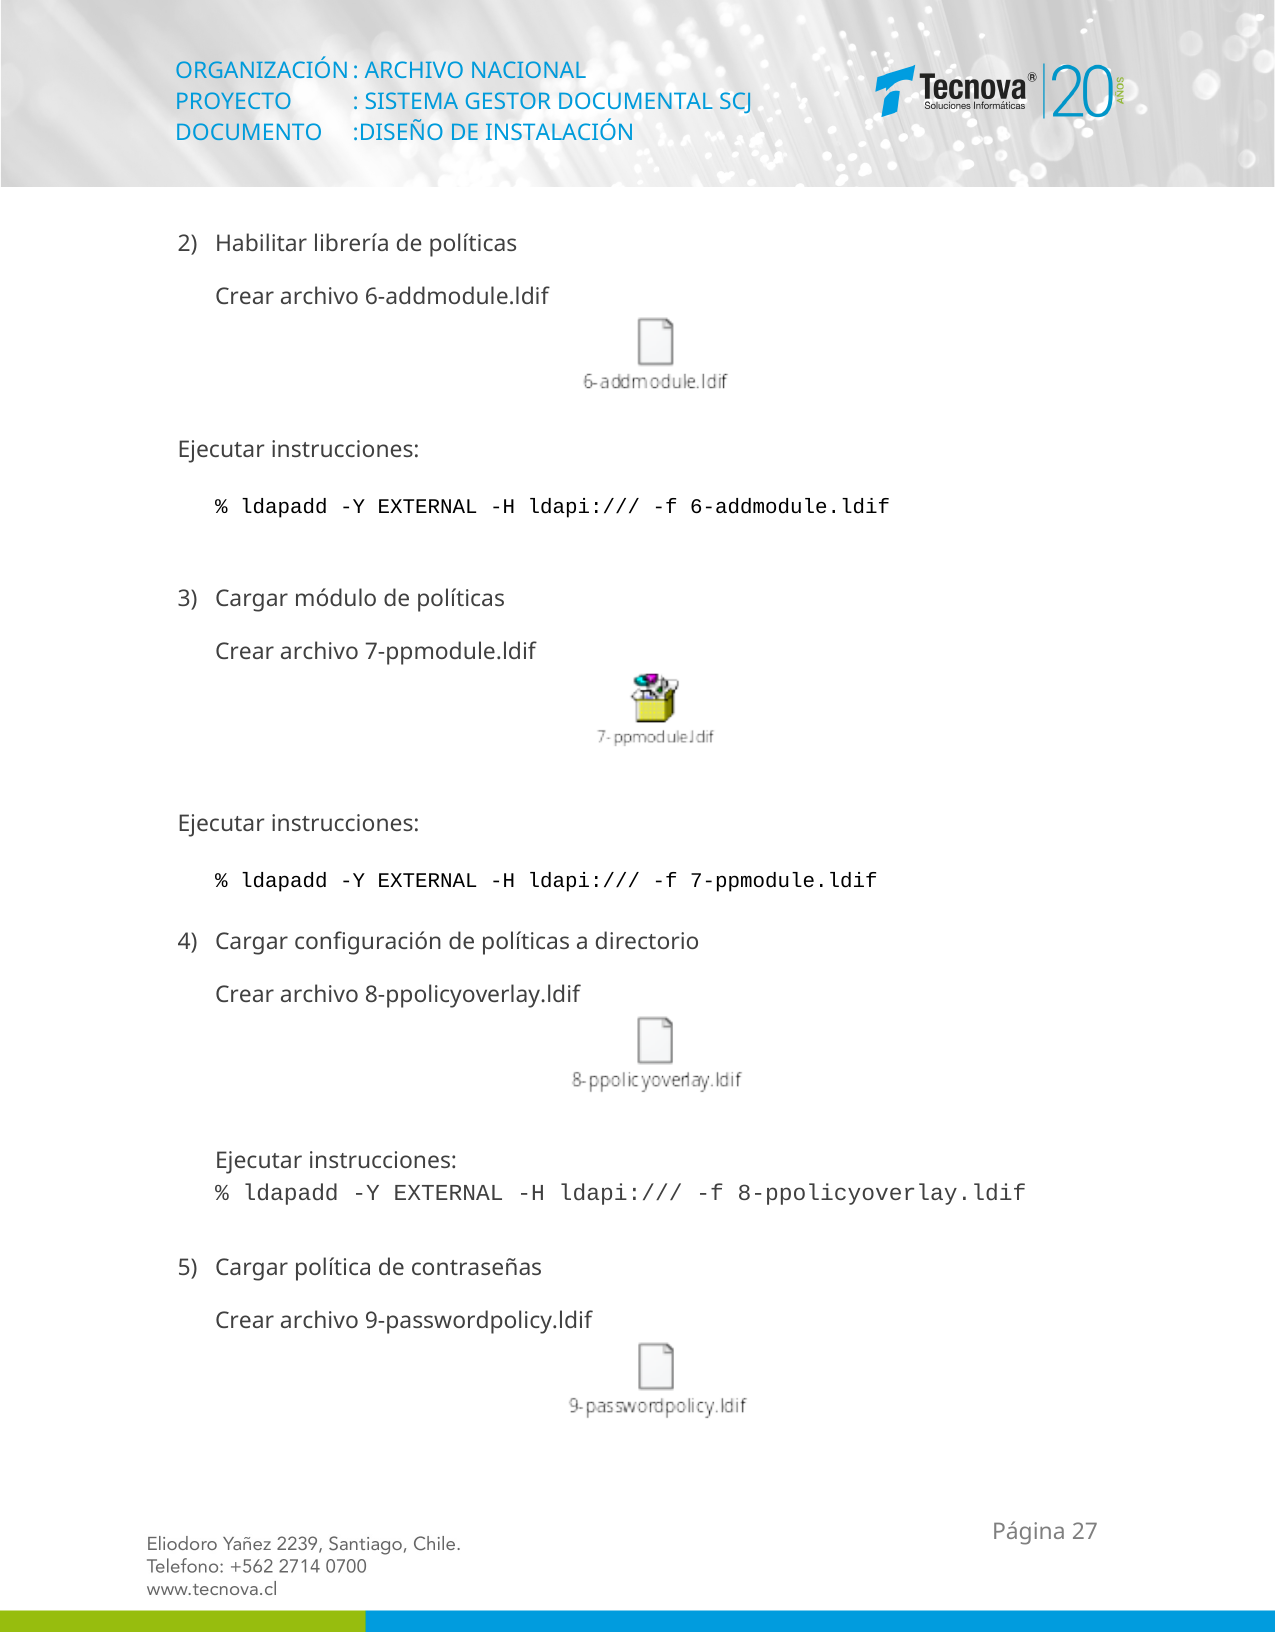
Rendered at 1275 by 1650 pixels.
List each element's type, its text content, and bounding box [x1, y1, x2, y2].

text Crear archivo 6-addmodule.ldif [215, 279, 1098, 311]
text Crear archivo 8-ppolicyoverlay.ldif [215, 978, 1098, 1009]
text % ldapadd -Y EXTERNAL -H ldapi:/// -f 6-addmodule.ldif [215, 496, 1098, 519]
text % ldapadd -Y EXTERNAL -H ldapi:/// -f 7-ppmodule.ldif [215, 870, 1098, 893]
list Cargar configuración de políticas a directorio [177, 925, 1098, 956]
text Ejecutar instrucciones: [215, 1144, 1098, 1175]
picture [0, 0, 1275, 187]
list Habilitar librería de políticas [177, 226, 1098, 258]
text % ldapadd -Y EXTERNAL -H ldapi:/// -f 8-ppolicyoverlay.ldif [215, 1181, 1098, 1207]
list Cargar módulo de políticas [177, 582, 1098, 613]
text Crear archivo 7-ppmodule.ldif [215, 635, 1098, 666]
text Ejecutar instrucciones: [177, 433, 1098, 464]
text Ejecutar instrucciones: [177, 807, 1098, 838]
picture [0, 1518, 1275, 1632]
list Cargar política de contraseñas [177, 1251, 1098, 1282]
text Crear archivo 9-passwordpolicy.ldif [215, 1304, 1098, 1335]
